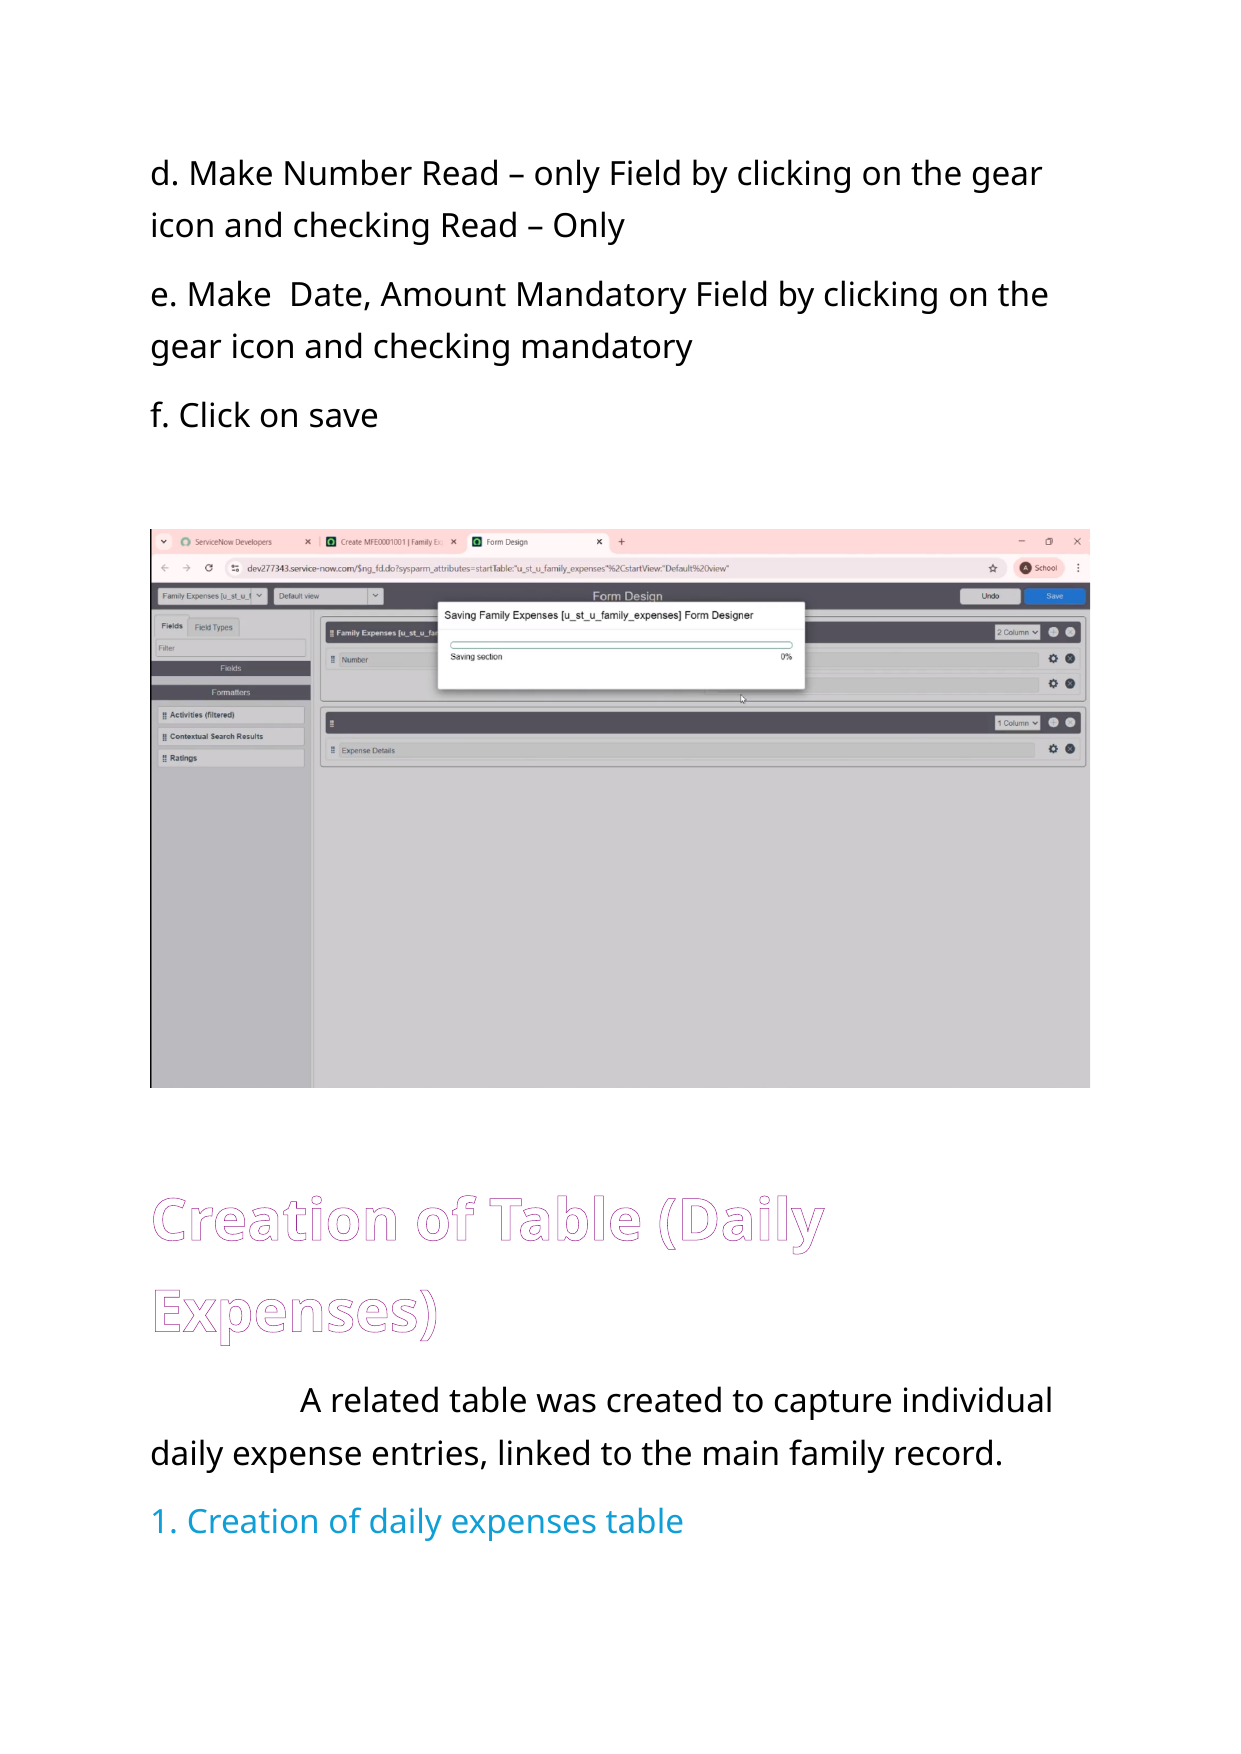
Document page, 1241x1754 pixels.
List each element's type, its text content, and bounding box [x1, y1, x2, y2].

picture [150, 529, 1091, 1088]
text e. Make Date, Amount Mandatory Field by clicking on the gear icon and checking mandatory [150, 271, 1090, 369]
text f. Click on save [150, 392, 1090, 437]
text A related table was created to capture individual daily expense entries, linked to the main family record. [150, 1377, 1090, 1475]
text Creation of Table (Daily Expenses) [150, 1178, 1090, 1349]
text 1. Creation of daily expenses table [150, 1498, 1090, 1544]
text d. Make Number Read – only Field by clicking on the gear icon and checking Read – Only [150, 150, 1090, 248]
